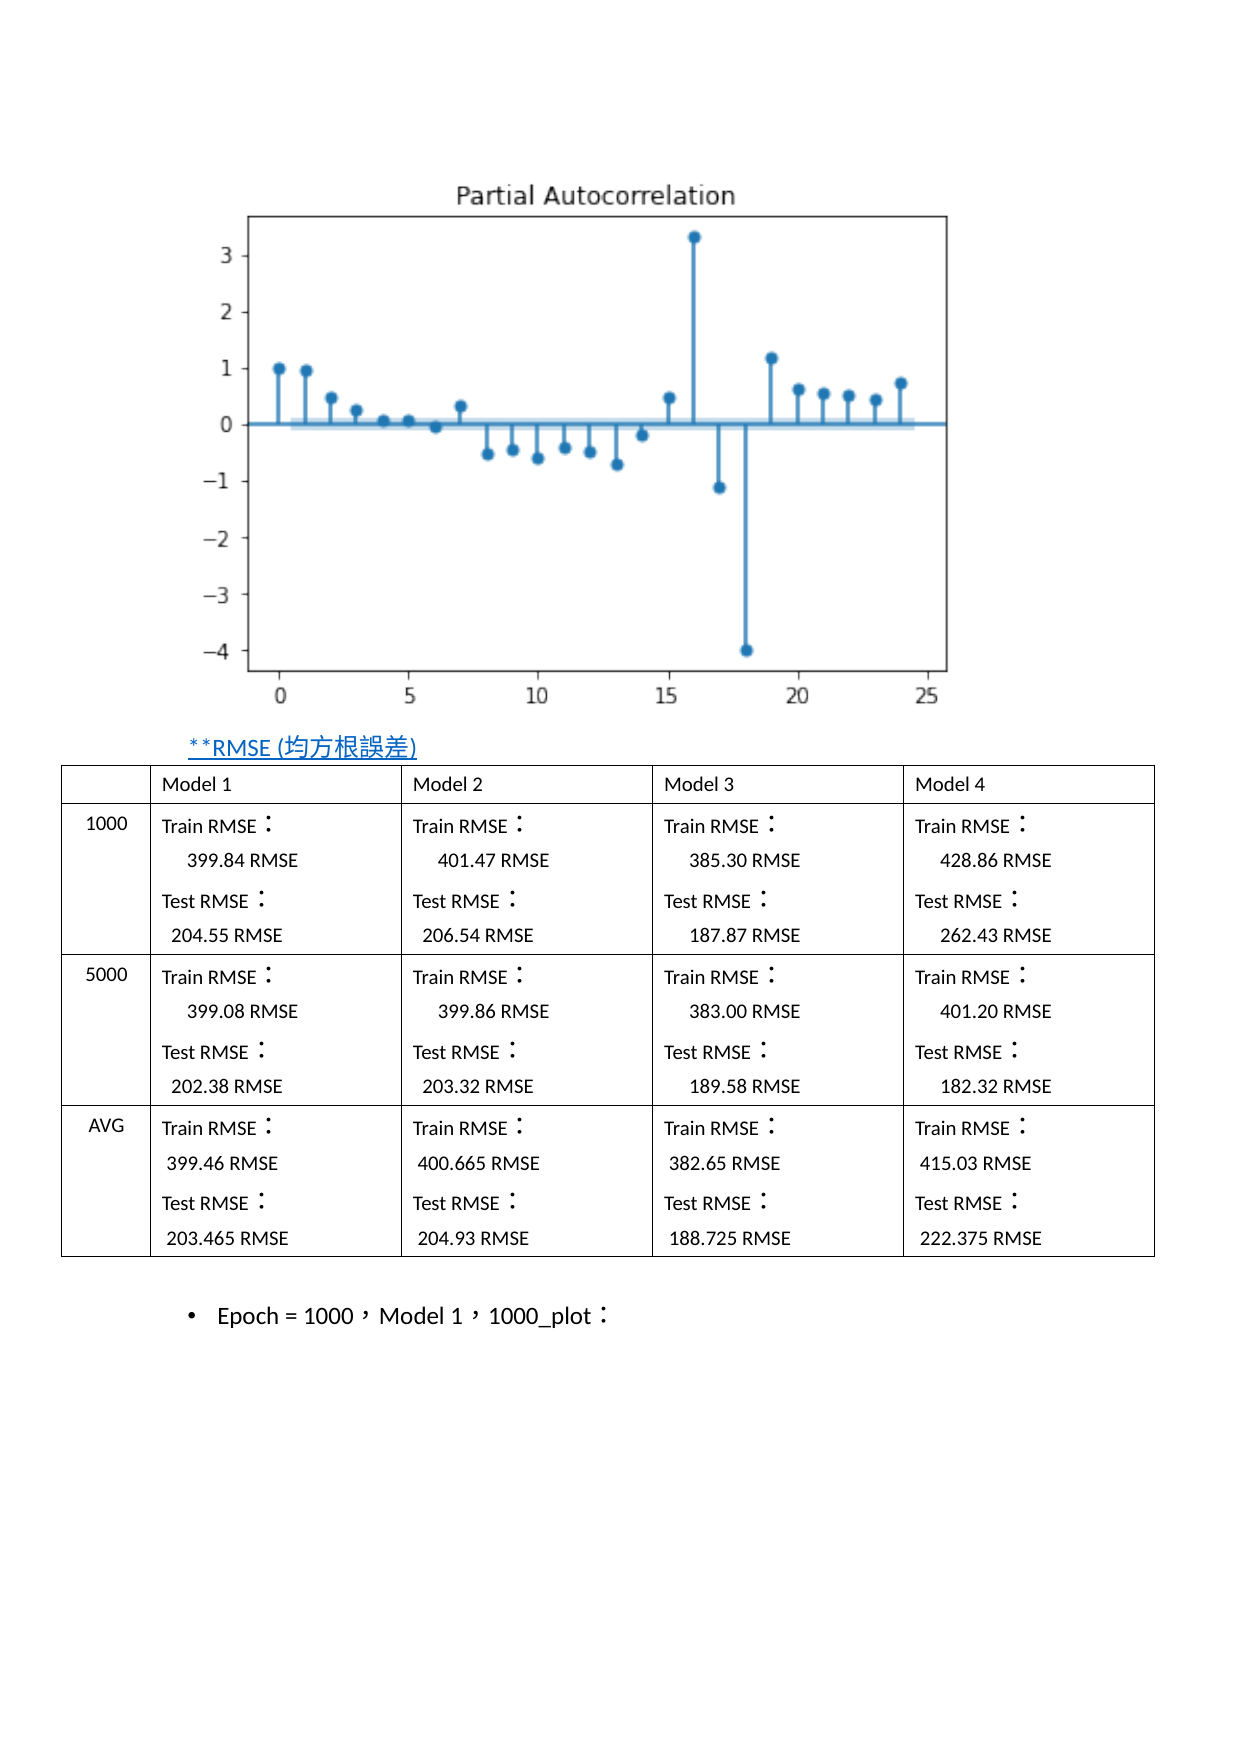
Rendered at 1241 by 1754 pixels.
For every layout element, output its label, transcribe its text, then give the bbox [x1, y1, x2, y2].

table_cell Train RMSE： 385.30 RMSE Test RMSE： 187.87 RMSE [653, 804, 903, 954]
table_cell Train RMSE： 399.86 RMSE Test RMSE： 203.32 RMSE [402, 955, 652, 1105]
table_cell Train RMSE： 382.65 RMSE Test RMSE： 188.725 RMSE [653, 1106, 903, 1256]
text **RMSE (均方根誤差) [187, 727, 1053, 764]
table_cell Train RMSE： 401.20 RMSE Test RMSE： 182.32 RMSE [904, 955, 1154, 1105]
table_cell AVG [62, 1106, 150, 1256]
table_header Model 4 [904, 766, 1154, 803]
table_header Model 1 [151, 766, 401, 803]
list Epoch = 1000，Model 1，1000_plot： [187, 1295, 1053, 1332]
table_cell Train RMSE： 399.08 RMSE Test RMSE： 202.38 RMSE [151, 955, 401, 1105]
table_cell Train RMSE： 400.665 RMSE Test RMSE： 204.93 RMSE [402, 1106, 652, 1256]
table_cell Train RMSE： 383.00 RMSE Test RMSE： 189.58 RMSE [653, 955, 903, 1105]
table_header Model 3 [653, 766, 903, 803]
table_header [62, 766, 150, 803]
table_header Model 2 [402, 766, 652, 803]
picture [187, 170, 959, 721]
table_cell 5000 [62, 955, 150, 1105]
table_cell 1000 [62, 804, 150, 954]
table_cell Train RMSE： 415.03 RMSE Test RMSE： 222.375 RMSE [904, 1106, 1154, 1256]
table_cell Train RMSE： 401.47 RMSE Test RMSE： 206.54 RMSE [402, 804, 652, 954]
table_cell Train RMSE： 399.46 RMSE Test RMSE： 203.465 RMSE [151, 1106, 401, 1256]
table_cell Train RMSE： 428.86 RMSE Test RMSE： 262.43 RMSE [904, 804, 1154, 954]
table_cell Train RMSE： 399.84 RMSE Test RMSE： 204.55 RMSE [151, 804, 401, 954]
